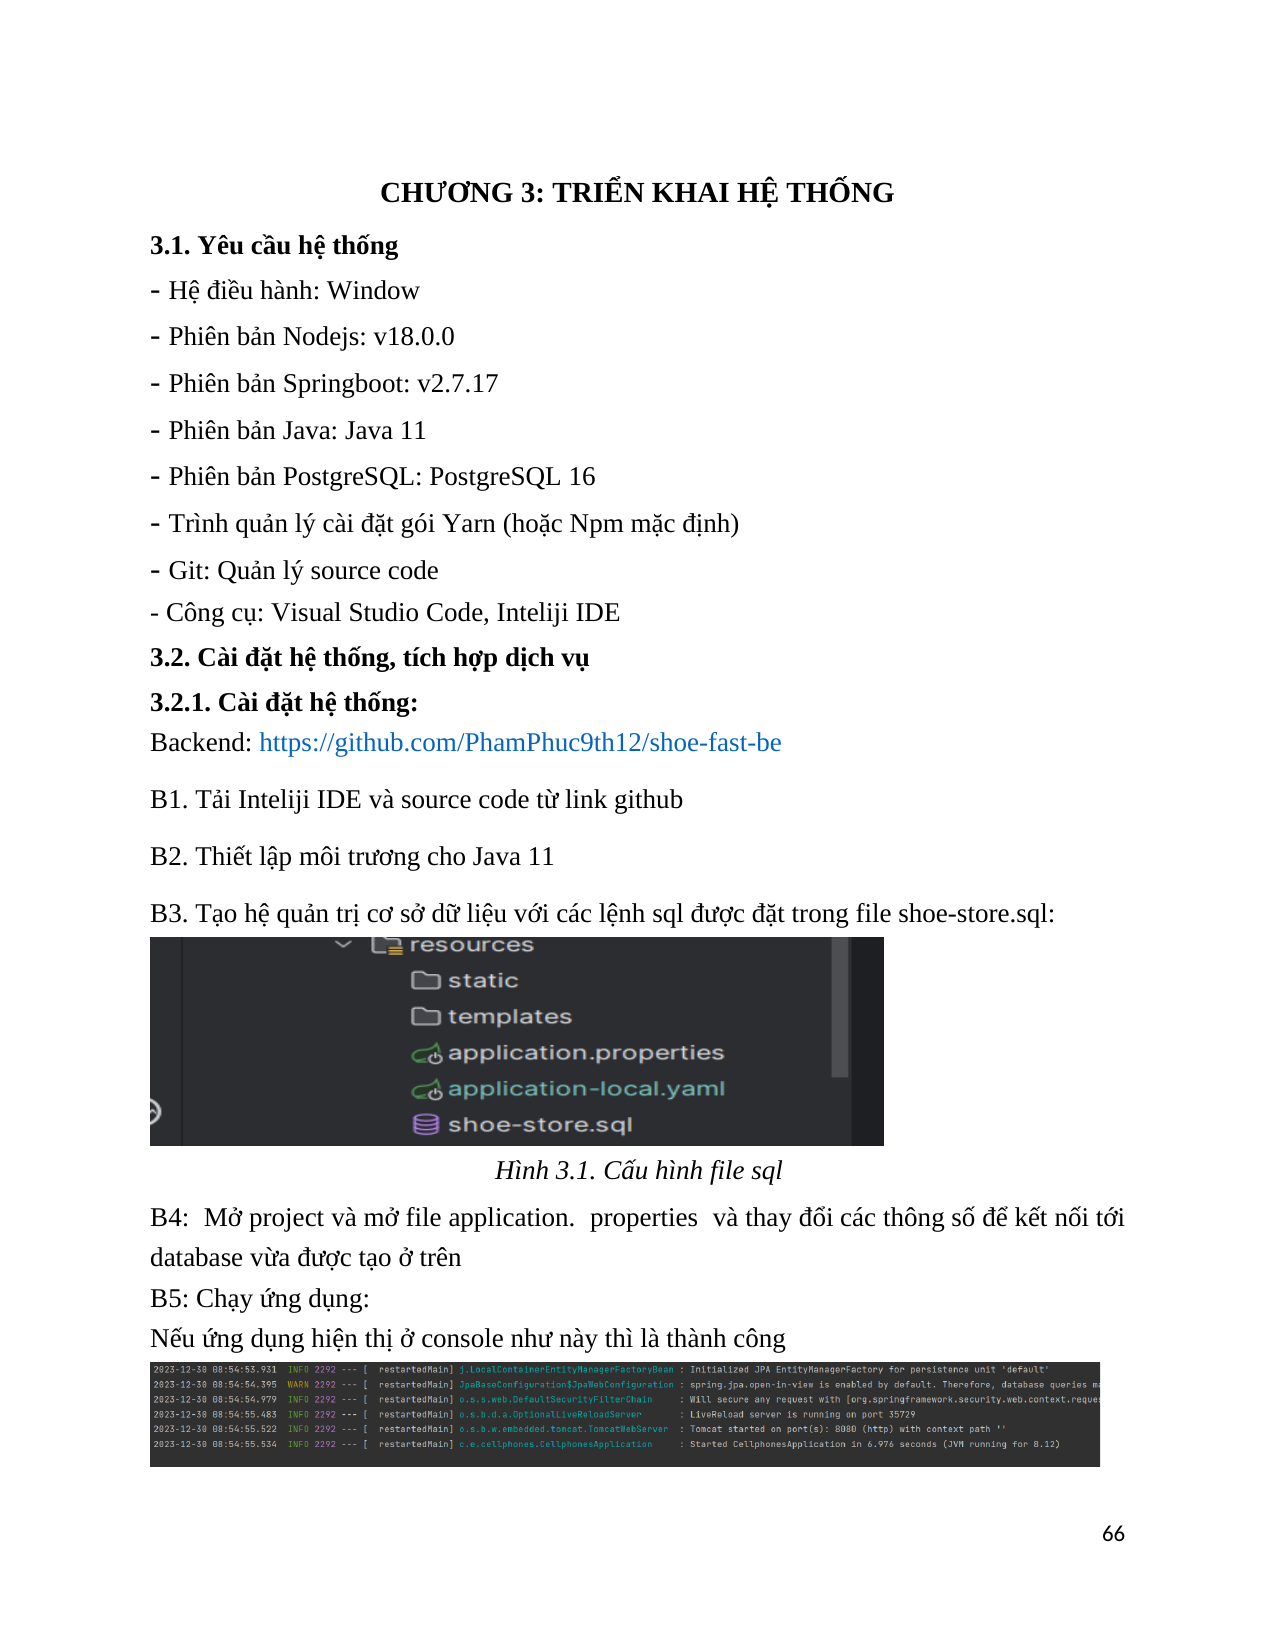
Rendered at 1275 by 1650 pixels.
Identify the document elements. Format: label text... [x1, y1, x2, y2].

picture [150, 1362, 1100, 1467]
text Backend: https://github.com/PhamPhuc9th12/shoe-fast-be [150, 726, 1125, 757]
text - Hệ điều hành: Window [150, 270, 1125, 306]
text B2. Thiết lập môi trương cho Java 11 [150, 840, 1125, 871]
text - Công cụ: Visual Studio Code, Inteliji IDE [150, 597, 1125, 628]
text Hình 3.1. Cấu hình file sql [151, 1154, 1125, 1185]
text - Phiên bản Springboot: v2.7.17 [150, 363, 1125, 399]
text Nếu ứng dụng hiện thị ở console như này thì là thành công [150, 1322, 1125, 1353]
subtitle 3.2.1. Cài đặt hệ thống: [150, 686, 1125, 717]
text - Phiên bản Nodejs: v18.0.0 [150, 317, 1125, 352]
picture [150, 937, 884, 1146]
subtitle CHƯƠNG 3: TRIỂN KHAI HỆ THỐNG [150, 175, 1125, 208]
subtitle 3.2. Cài đặt hệ thống, tích hợp dịch vụ [150, 641, 1125, 672]
text - Git: Quản lý source code [150, 550, 1125, 586]
text B1. Tải Inteliji IDE và source code từ link github [150, 783, 1125, 814]
text - Phiên bản Java: Java 11 [150, 410, 1125, 446]
text B5: Chạy ứng dụng: [150, 1282, 1125, 1313]
subtitle 3.1. Yêu cầu hệ thống [150, 229, 1125, 261]
text - Trình quản lý cài đặt gói Yarn (hoặc Npm mặc định) [150, 503, 1125, 539]
text B4: Mở project và mở file application. properties và thay đổi các thông số để kết nối tới database vừa được tạo ở trên [150, 1201, 1125, 1272]
text - Phiên bản PostgreSQL: PostgreSQL 16 [150, 457, 1125, 492]
text B3. Tạo hệ quản trị cơ sở dữ liệu với các lệnh sql được đặt trong file shoe-store.sql: [150, 897, 1125, 928]
